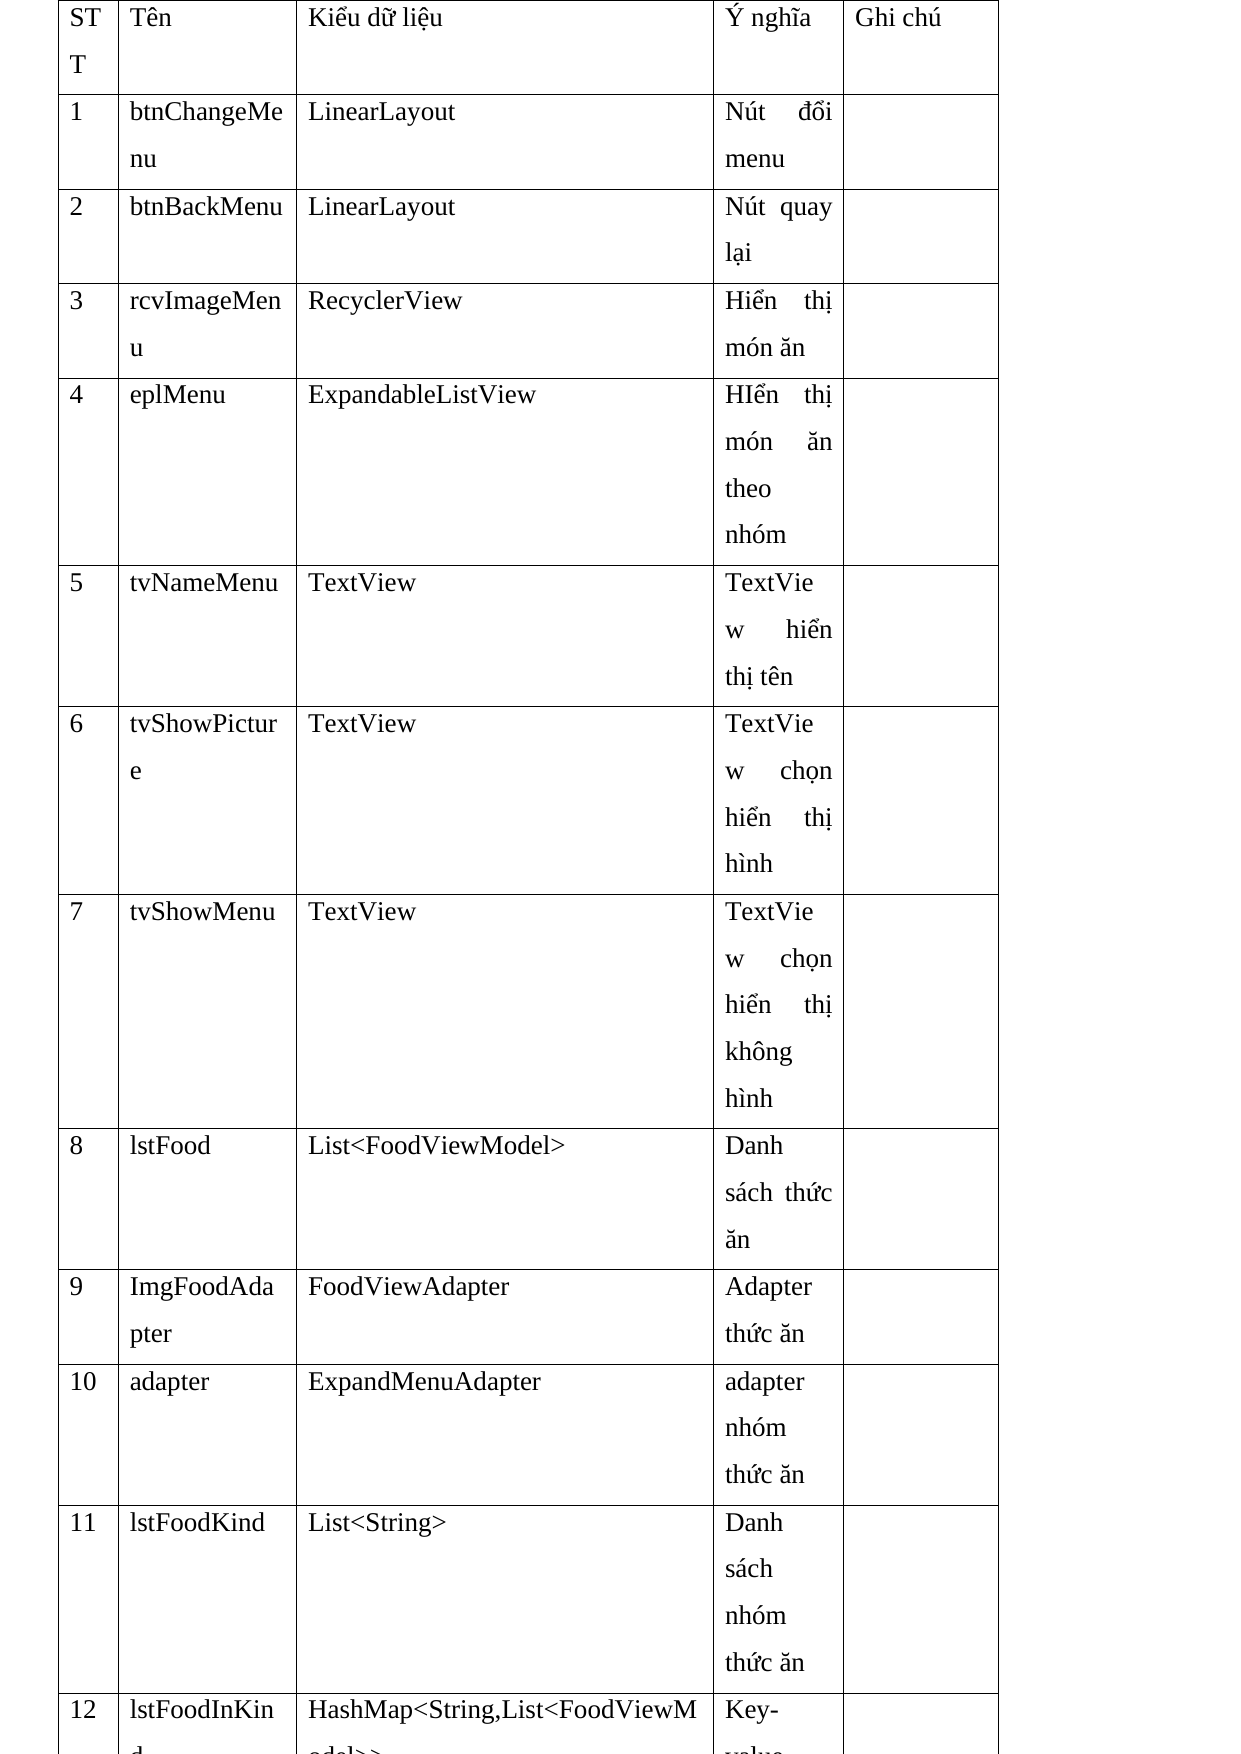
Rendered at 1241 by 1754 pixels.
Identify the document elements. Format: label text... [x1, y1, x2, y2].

table_cell ImgFoodAdapter [119, 1270, 296, 1364]
table_cell lstFoodInKind [119, 1694, 296, 1754]
table_cell TextView hiển thị tên [714, 566, 843, 706]
table_cell RecyclerView [297, 284, 713, 377]
table_cell HIển thị món ăn theo nhóm [714, 379, 843, 565]
table_cell Danh sách nhóm thức ăn [714, 1506, 843, 1692]
table_cell 10 [59, 1365, 118, 1505]
table_cell lstFood [119, 1129, 296, 1269]
table_cell [844, 566, 998, 706]
table_cell [844, 379, 998, 565]
table_cell List<FoodViewModel> [297, 1129, 713, 1269]
table_header Tên [119, 1, 296, 94]
table_cell [844, 707, 998, 894]
table_cell 1 [59, 95, 118, 189]
table_cell Danh sách thức ăn [714, 1129, 843, 1269]
table_cell [844, 95, 998, 189]
table_cell tvNameMenu [119, 566, 296, 706]
table_cell HashMap<String,List<FoodViewModel>> [297, 1694, 713, 1754]
table_cell FoodViewAdapter [297, 1270, 713, 1364]
table_cell tvShowMenu [119, 895, 296, 1128]
table_cell lstFoodKind [119, 1506, 296, 1692]
table_cell rcvImageMenu [119, 284, 296, 377]
table_cell 8 [59, 1129, 118, 1269]
table_cell [844, 284, 998, 377]
table_cell LinearLayout [297, 190, 713, 283]
table_cell Nút đổi menu [714, 95, 843, 189]
table_cell Key-value thức ăn và nhóm thức ăn [714, 1694, 843, 1754]
table_header Kiểu dữ liệu [297, 1, 713, 94]
table_header STT [59, 1, 118, 94]
table_cell [844, 895, 998, 1128]
table_cell 7 [59, 895, 118, 1128]
table_cell [844, 1270, 998, 1364]
table_cell adapter nhóm thức ăn [714, 1365, 843, 1505]
table_cell btnChangeMenu [119, 95, 296, 189]
table_cell [844, 1129, 998, 1269]
table_cell Nút quay lại [714, 190, 843, 283]
table_cell TextView chọn hiển thị không hình [714, 895, 843, 1128]
table_cell [844, 1506, 998, 1692]
table_cell 9 [59, 1270, 118, 1364]
table_cell [844, 190, 998, 283]
table_cell 4 [59, 379, 118, 565]
table_cell 5 [59, 566, 118, 706]
table_cell eplMenu [119, 379, 296, 565]
table_header Ghi chú [844, 1, 998, 94]
table_cell btnBackMenu [119, 190, 296, 283]
table_cell TextView [297, 895, 713, 1128]
table_cell [844, 1365, 998, 1505]
table_cell 2 [59, 190, 118, 283]
table_cell 3 [59, 284, 118, 377]
table_cell ExpandMenuAdapter [297, 1365, 713, 1505]
table_cell LinearLayout [297, 95, 713, 189]
table_cell TextView chọn hiển thị hình [714, 707, 843, 894]
table_cell tvShowPicture [119, 707, 296, 894]
table_header Ý nghĩa [714, 1, 843, 94]
table_cell 6 [59, 707, 118, 894]
table_cell List<String> [297, 1506, 713, 1692]
table_cell ExpandableListView [297, 379, 713, 565]
table_cell Hiển thị món ăn [714, 284, 843, 377]
table_cell Adapter thức ăn [714, 1270, 843, 1364]
table_cell adapter [119, 1365, 296, 1505]
table_cell 12 [59, 1694, 118, 1754]
table_cell TextView [297, 566, 713, 706]
table_cell TextView [297, 707, 713, 894]
table_cell 11 [59, 1506, 118, 1692]
table_cell [844, 1694, 998, 1754]
